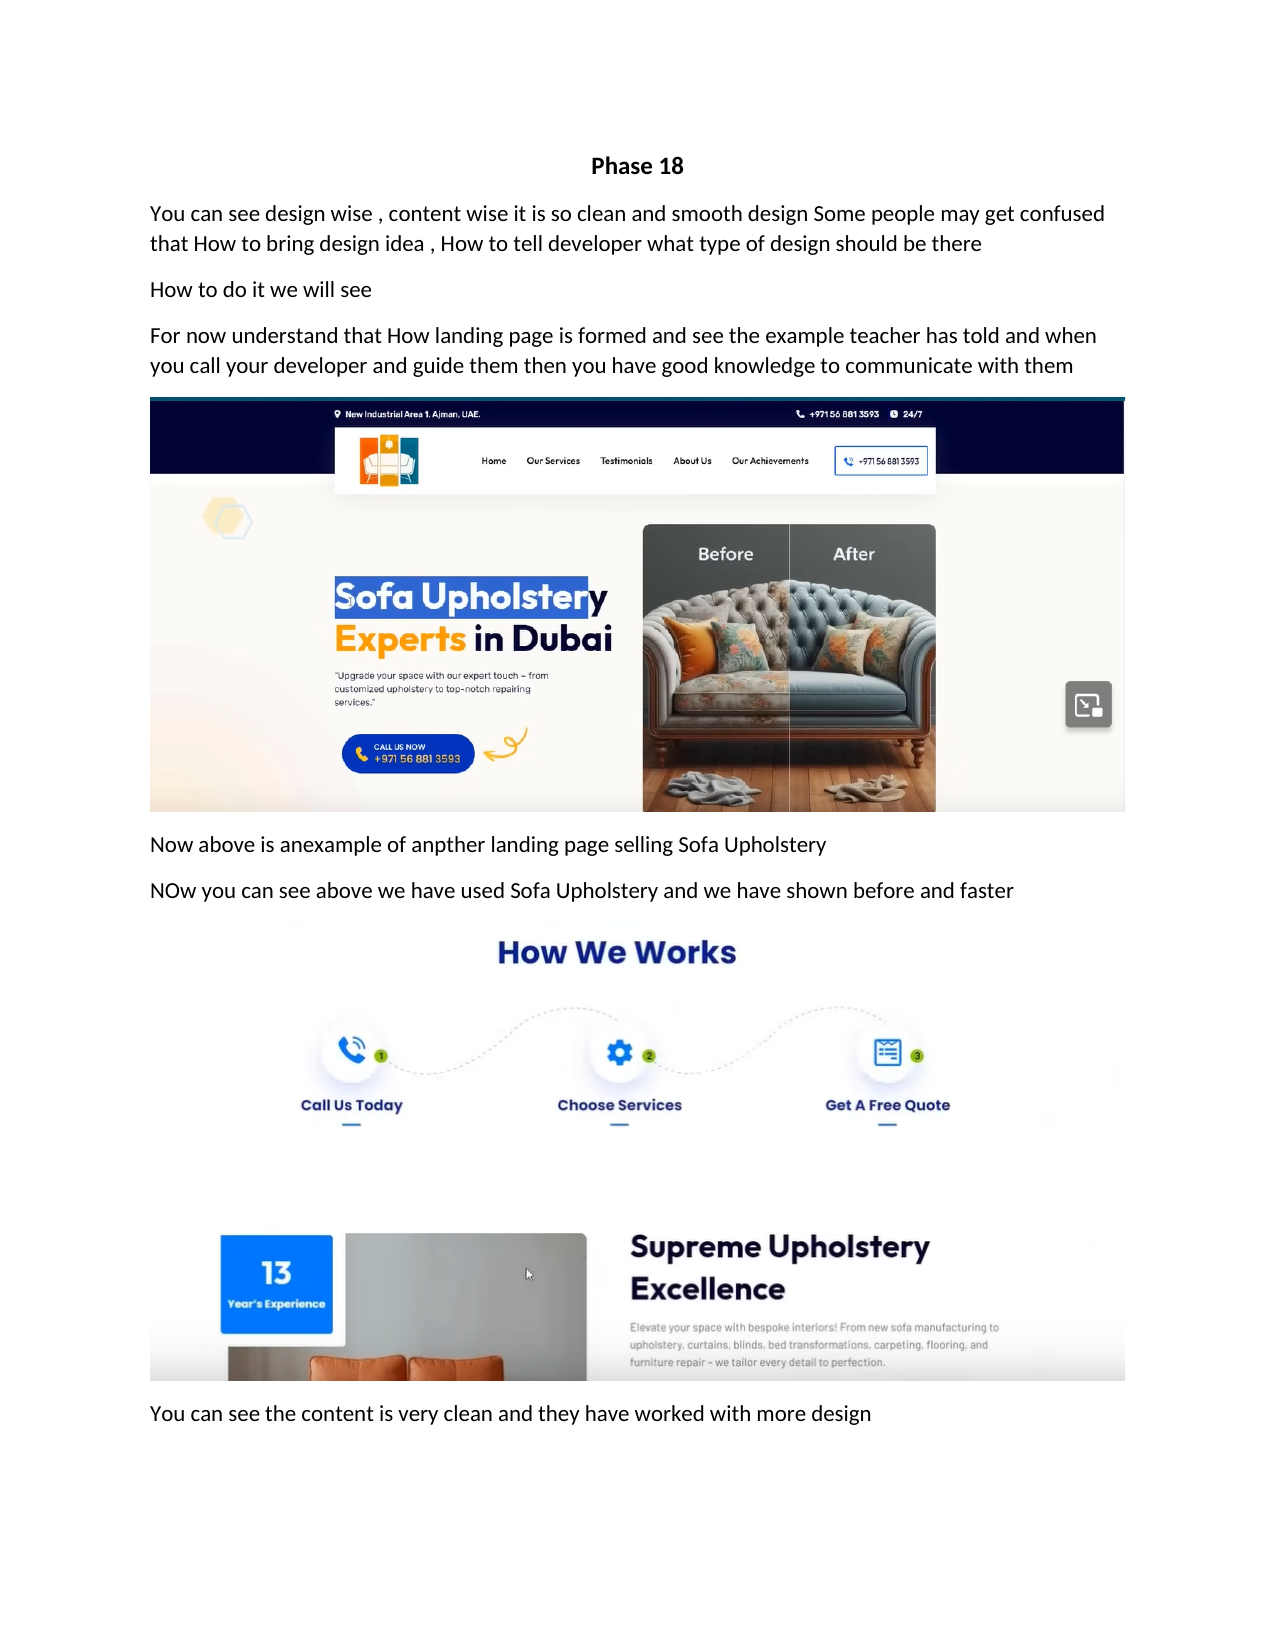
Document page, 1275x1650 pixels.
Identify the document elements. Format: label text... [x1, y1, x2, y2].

text Now above is anexample of anpther landing page selling Sofa Upholstery [150, 830, 1125, 858]
text You can see design wise , content wise it is so clean and smooth design Some people may get confused that How to bring design idea , How to tell developer what type of design should be there [150, 199, 1125, 257]
text For now understand that How landing page is formed and see the example teacher has told and when you call your developer and guide them then you have good knowledge to communicate with them [150, 321, 1125, 379]
text NOw you can see above we have used Sofa Upholstery and we have shown before and faster [150, 876, 1125, 904]
picture [150, 922, 1125, 1381]
text How to do it we will see [150, 275, 1125, 303]
text Phase 18 [150, 150, 1125, 181]
text You can see the content is very clean and they have worked with more design [150, 1399, 1125, 1427]
picture [150, 401, 1125, 812]
